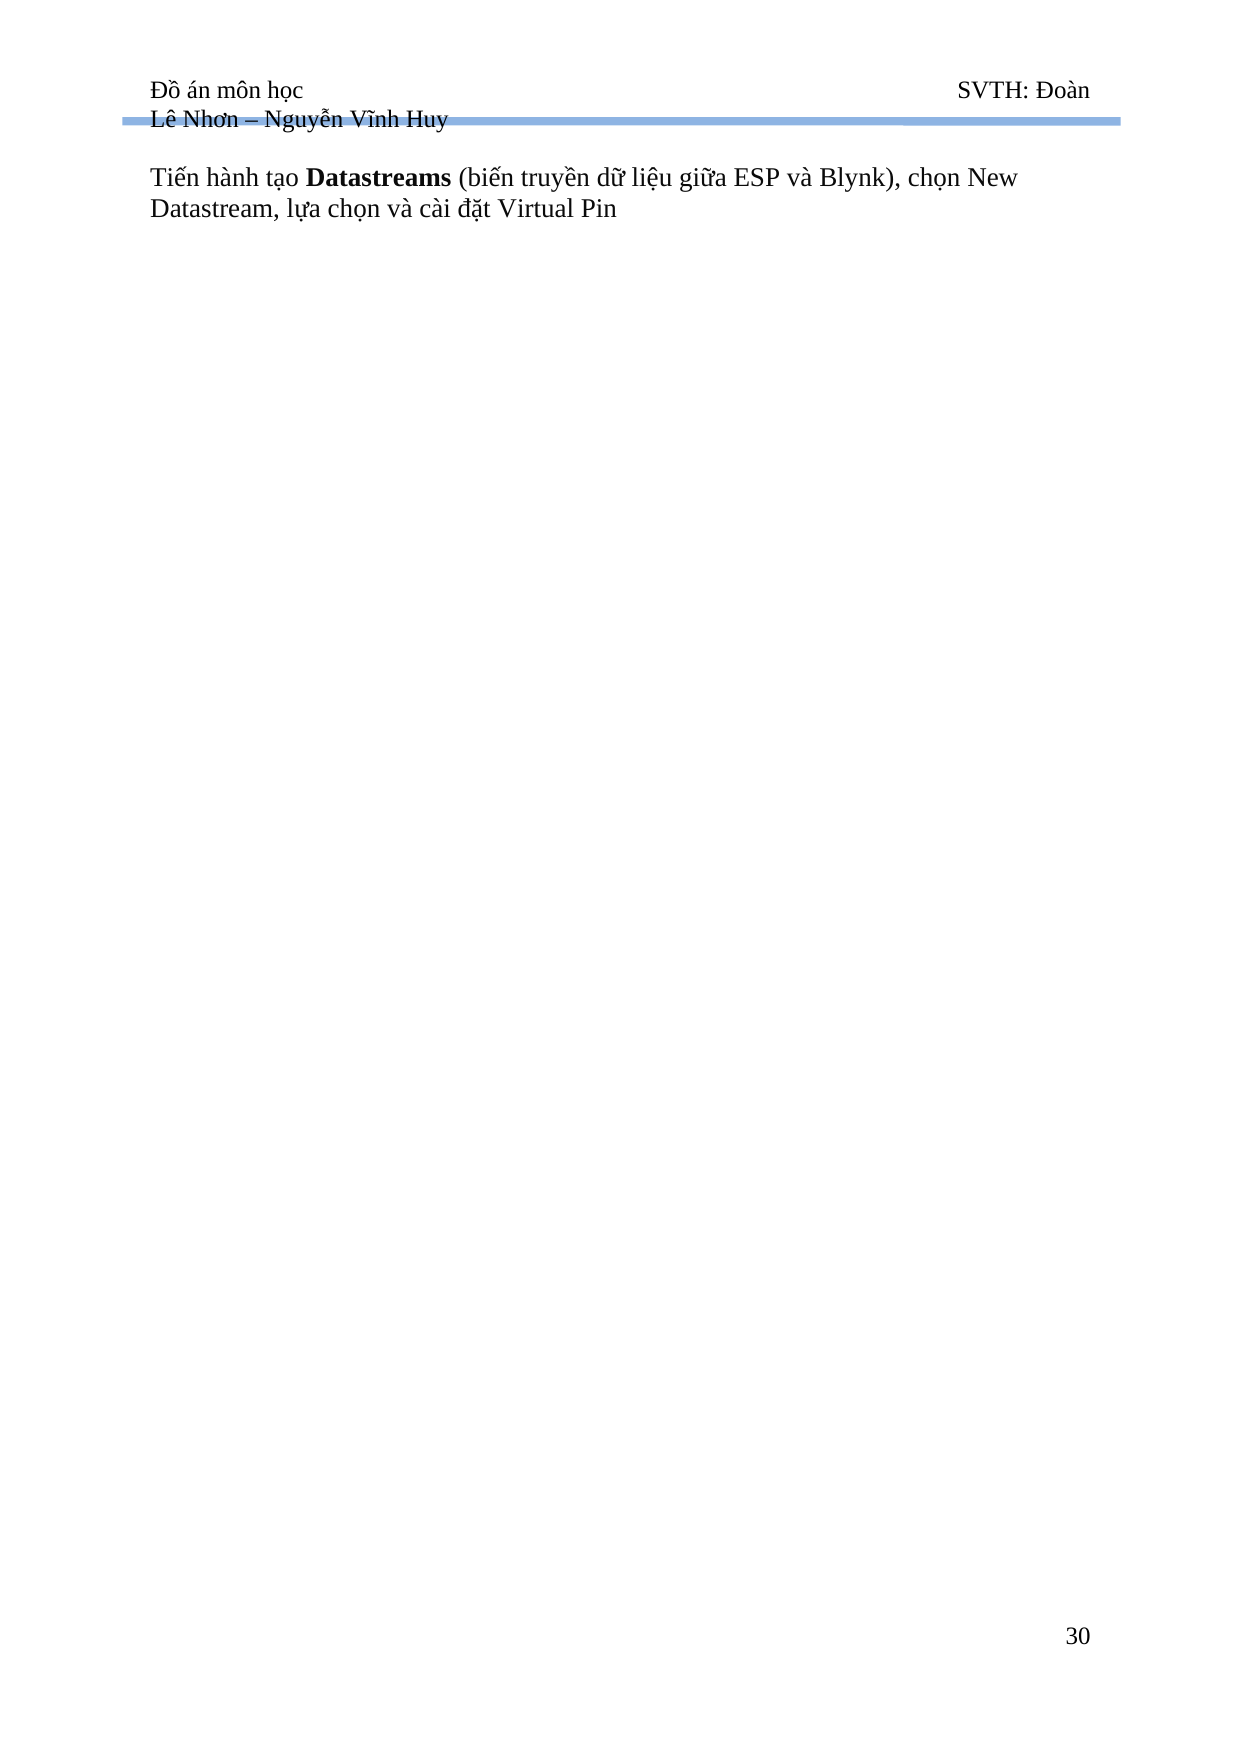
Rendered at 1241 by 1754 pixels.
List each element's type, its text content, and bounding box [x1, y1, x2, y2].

text Tiến hành tạo Datastreams (biến truyền dữ liệu giữa ESP và Blynk), chọn New Datastream, lựa chọn và cài đặt Virtual Pin [150, 161, 1090, 223]
